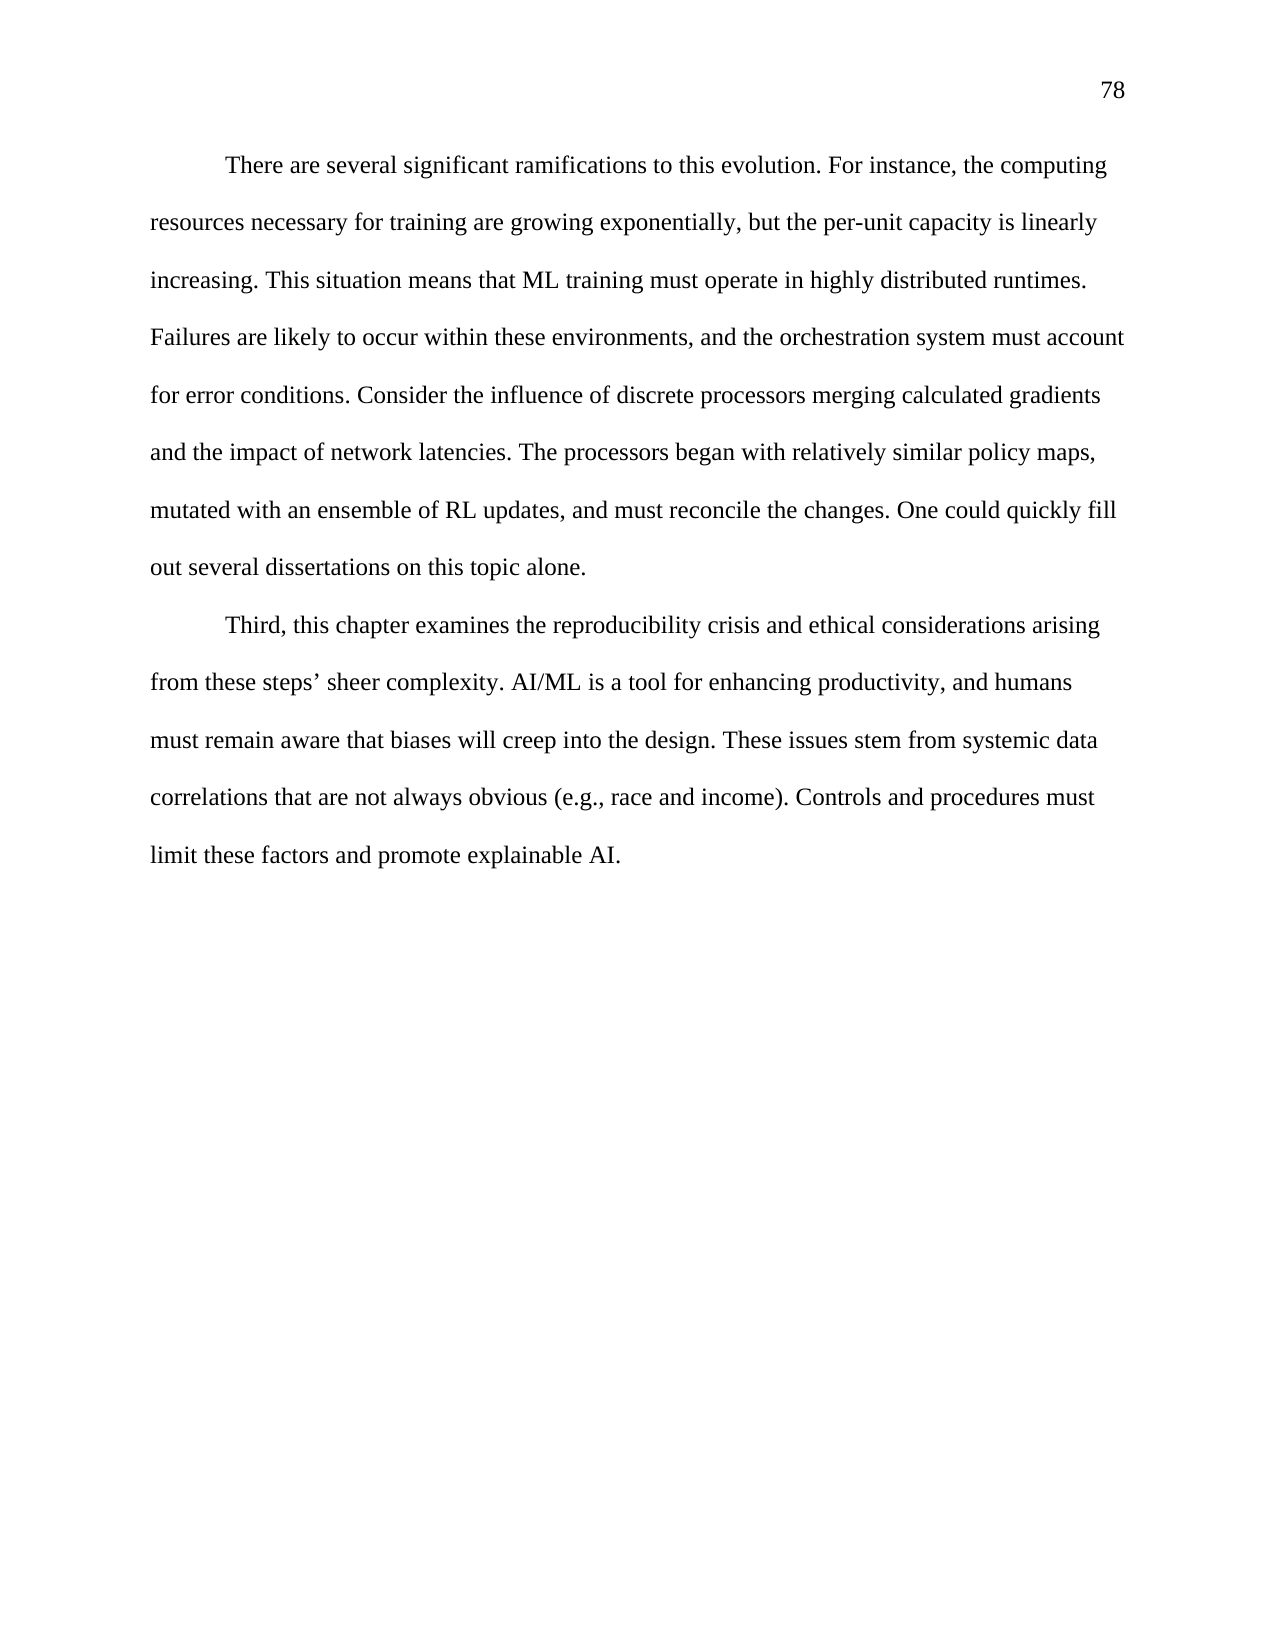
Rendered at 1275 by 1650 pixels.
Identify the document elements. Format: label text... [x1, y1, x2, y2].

text Third, this chapter examines the reproducibility crisis and ethical considerations arising from these steps’ sheer complexity. AI/ML is a tool for enhancing productivity, and humans must remain aware that biases will creep into the design. These issues stem from systemic data correlations that are not always obvious (e.g., race and income). Controls and procedures must limit these factors and promote explainable AI. [150, 610, 1125, 869]
text There are several significant ramifications to this evolution. For instance, the computing resources necessary for training are growing exponentially, but the per-unit capacity is linearly increasing. This situation means that ML training must operate in highly distributed runtimes. Failures are likely to occur within these environments, and the orchestration system must account for error conditions. Consider the influence of discrete processors merging calculated gradients and the impact of network latencies. The processors began with relatively similar policy maps, mutated with an ensemble of RL updates, and must reconcile the changes. One could quickly fill out several dissertations on this topic alone. [150, 150, 1125, 581]
